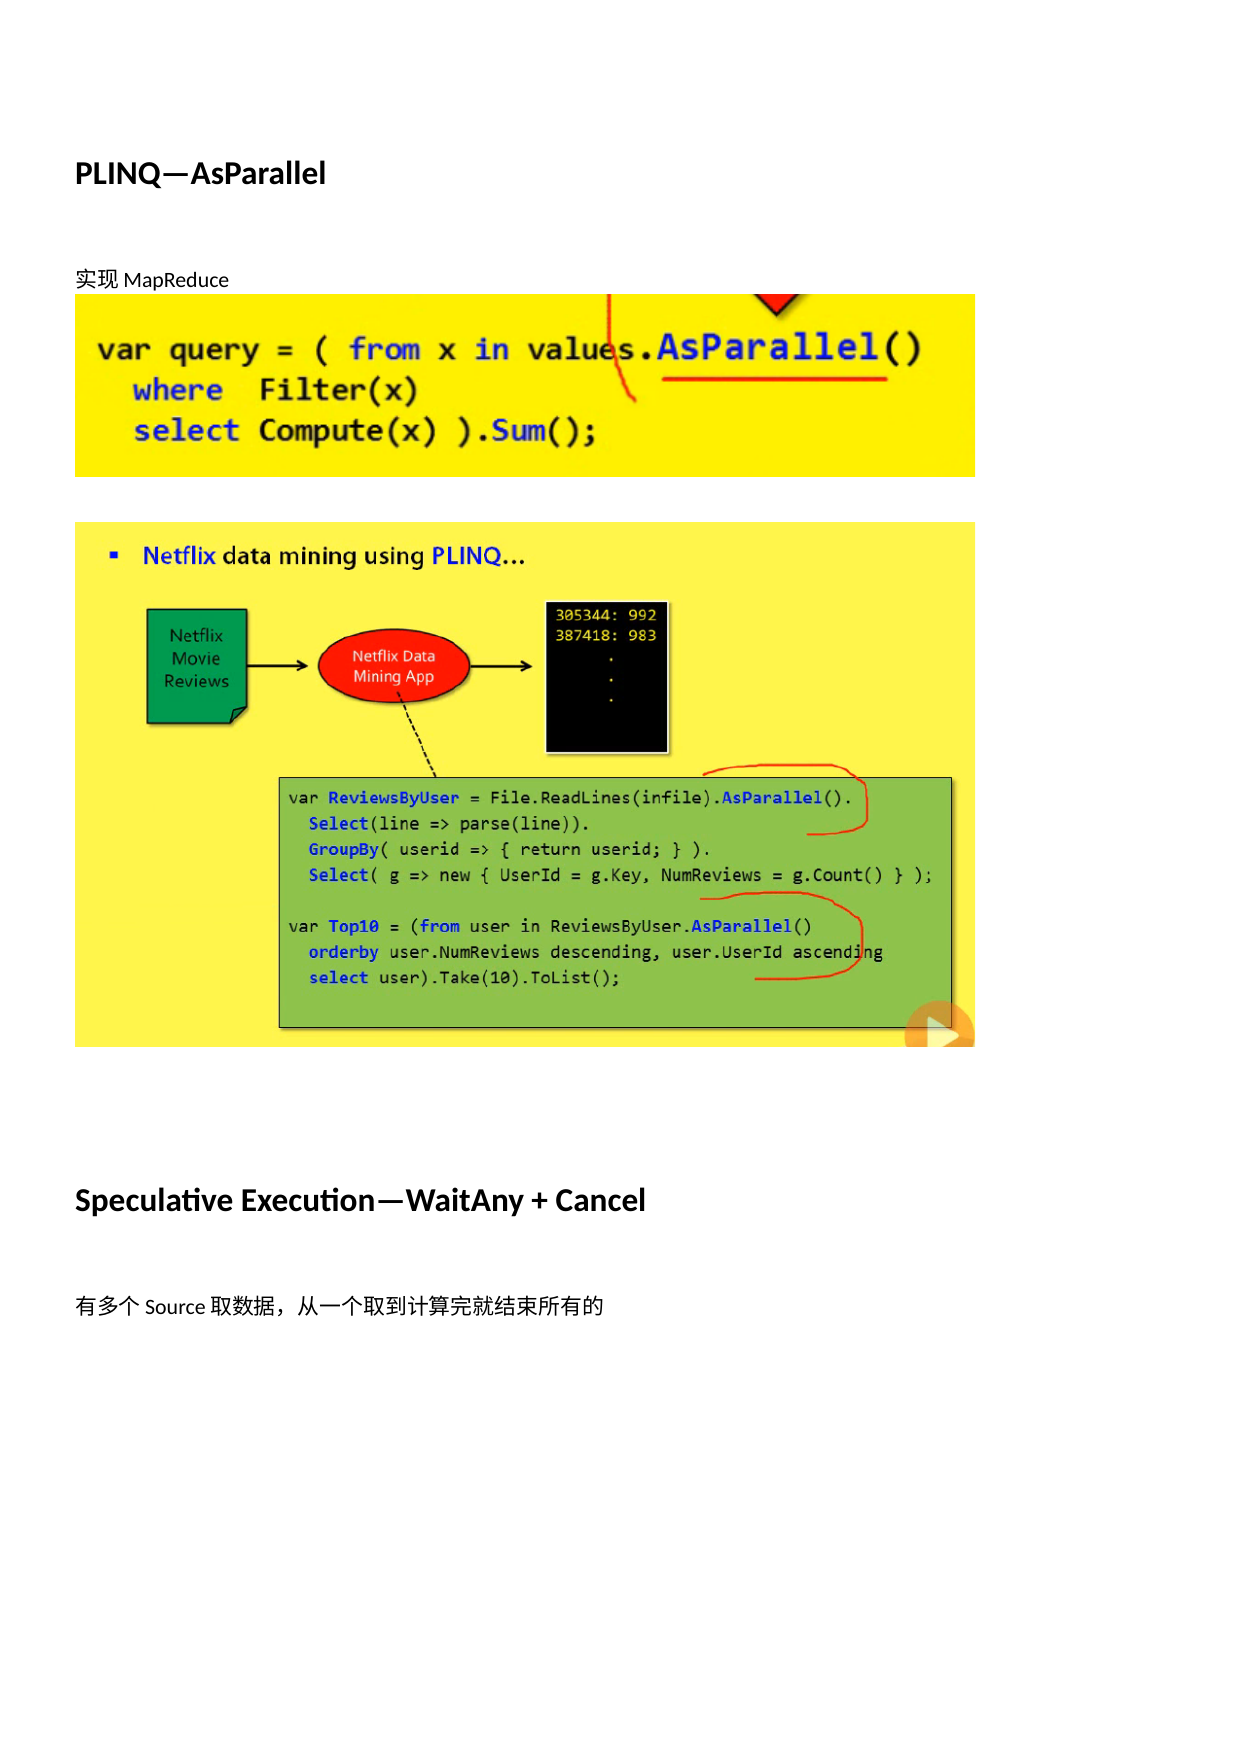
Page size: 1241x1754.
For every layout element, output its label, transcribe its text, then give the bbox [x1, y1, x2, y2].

text 实现MapReduce [75, 262, 1165, 294]
picture [75, 522, 976, 1047]
picture [75, 294, 976, 477]
subtitle PLINQ—AsParallel [75, 140, 1165, 205]
text 有多个Source取数据，从一个取到计算完就结束所有的 [75, 1288, 1165, 1321]
subtitle Speculative Execution—WaitAny + Cancel [75, 1167, 1165, 1232]
